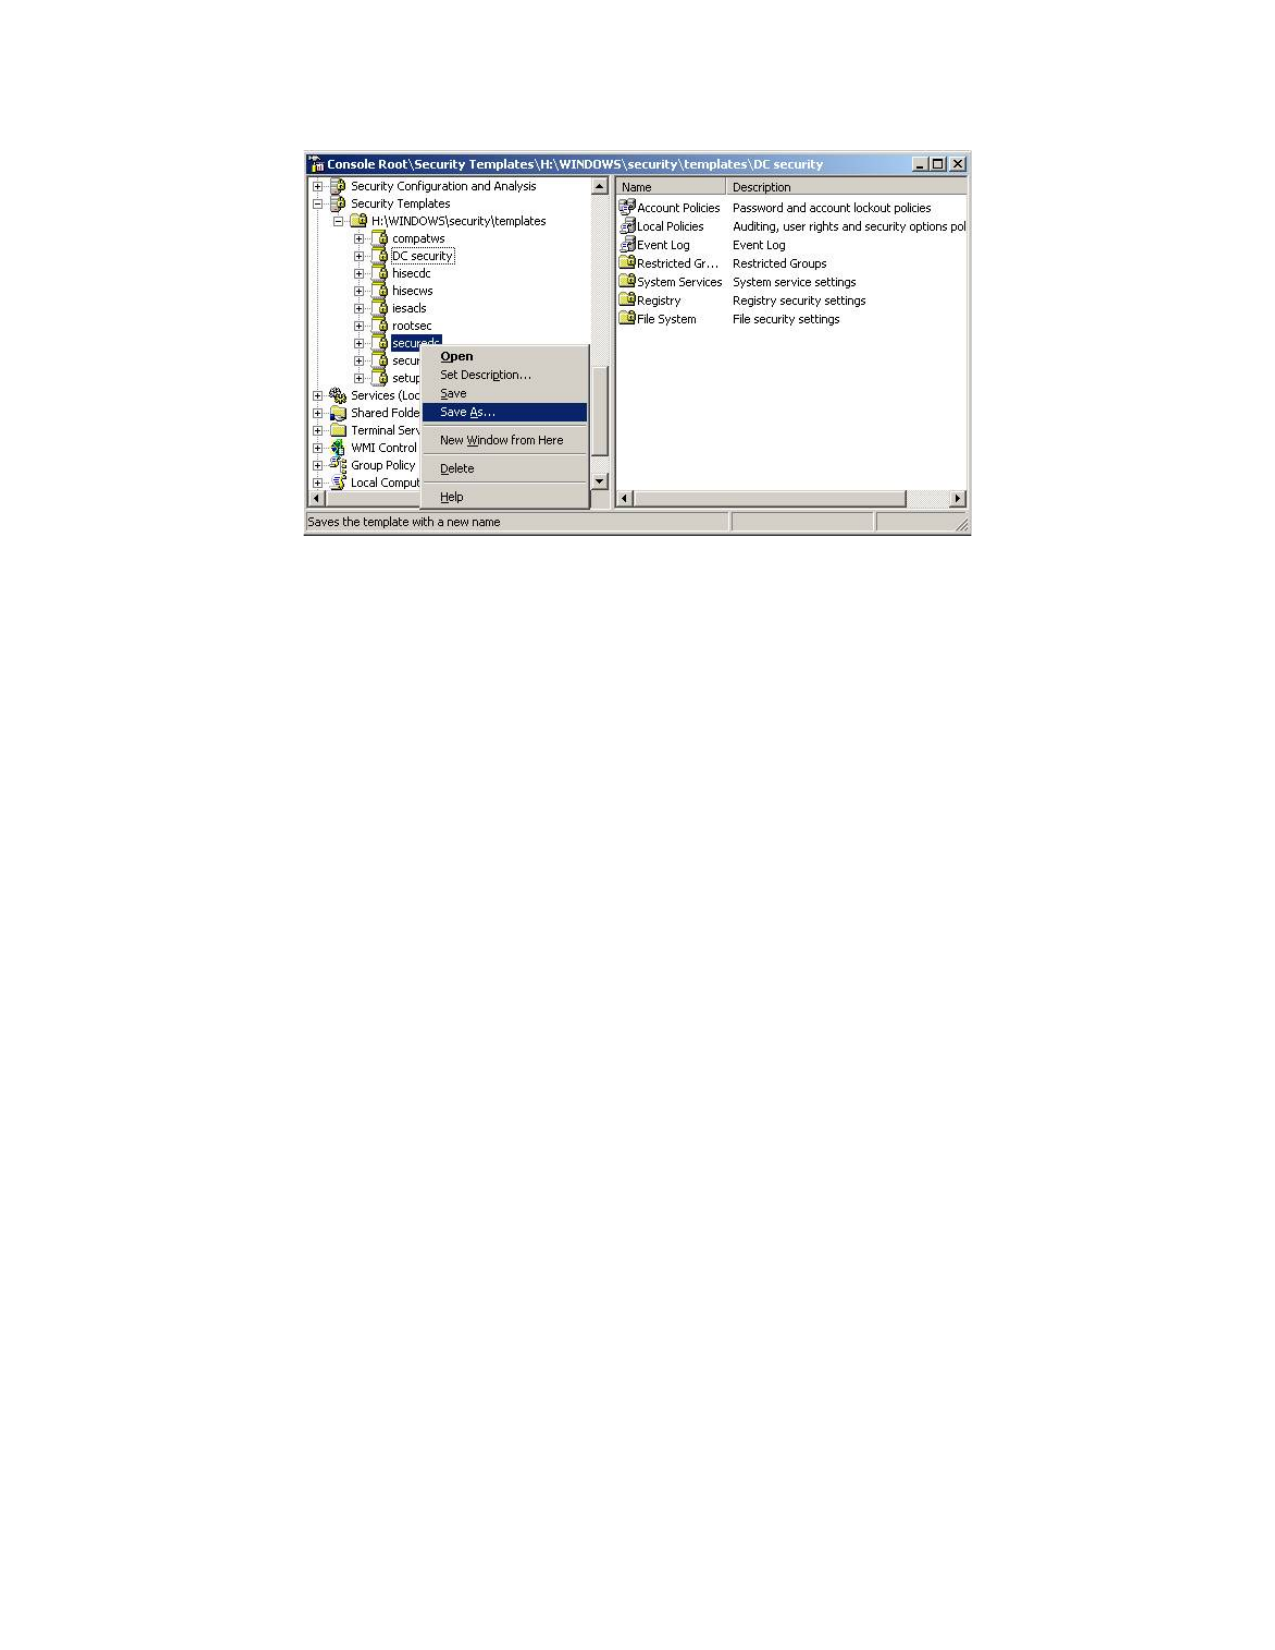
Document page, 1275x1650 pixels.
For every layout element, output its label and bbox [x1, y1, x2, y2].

picture [303, 150, 972, 536]
